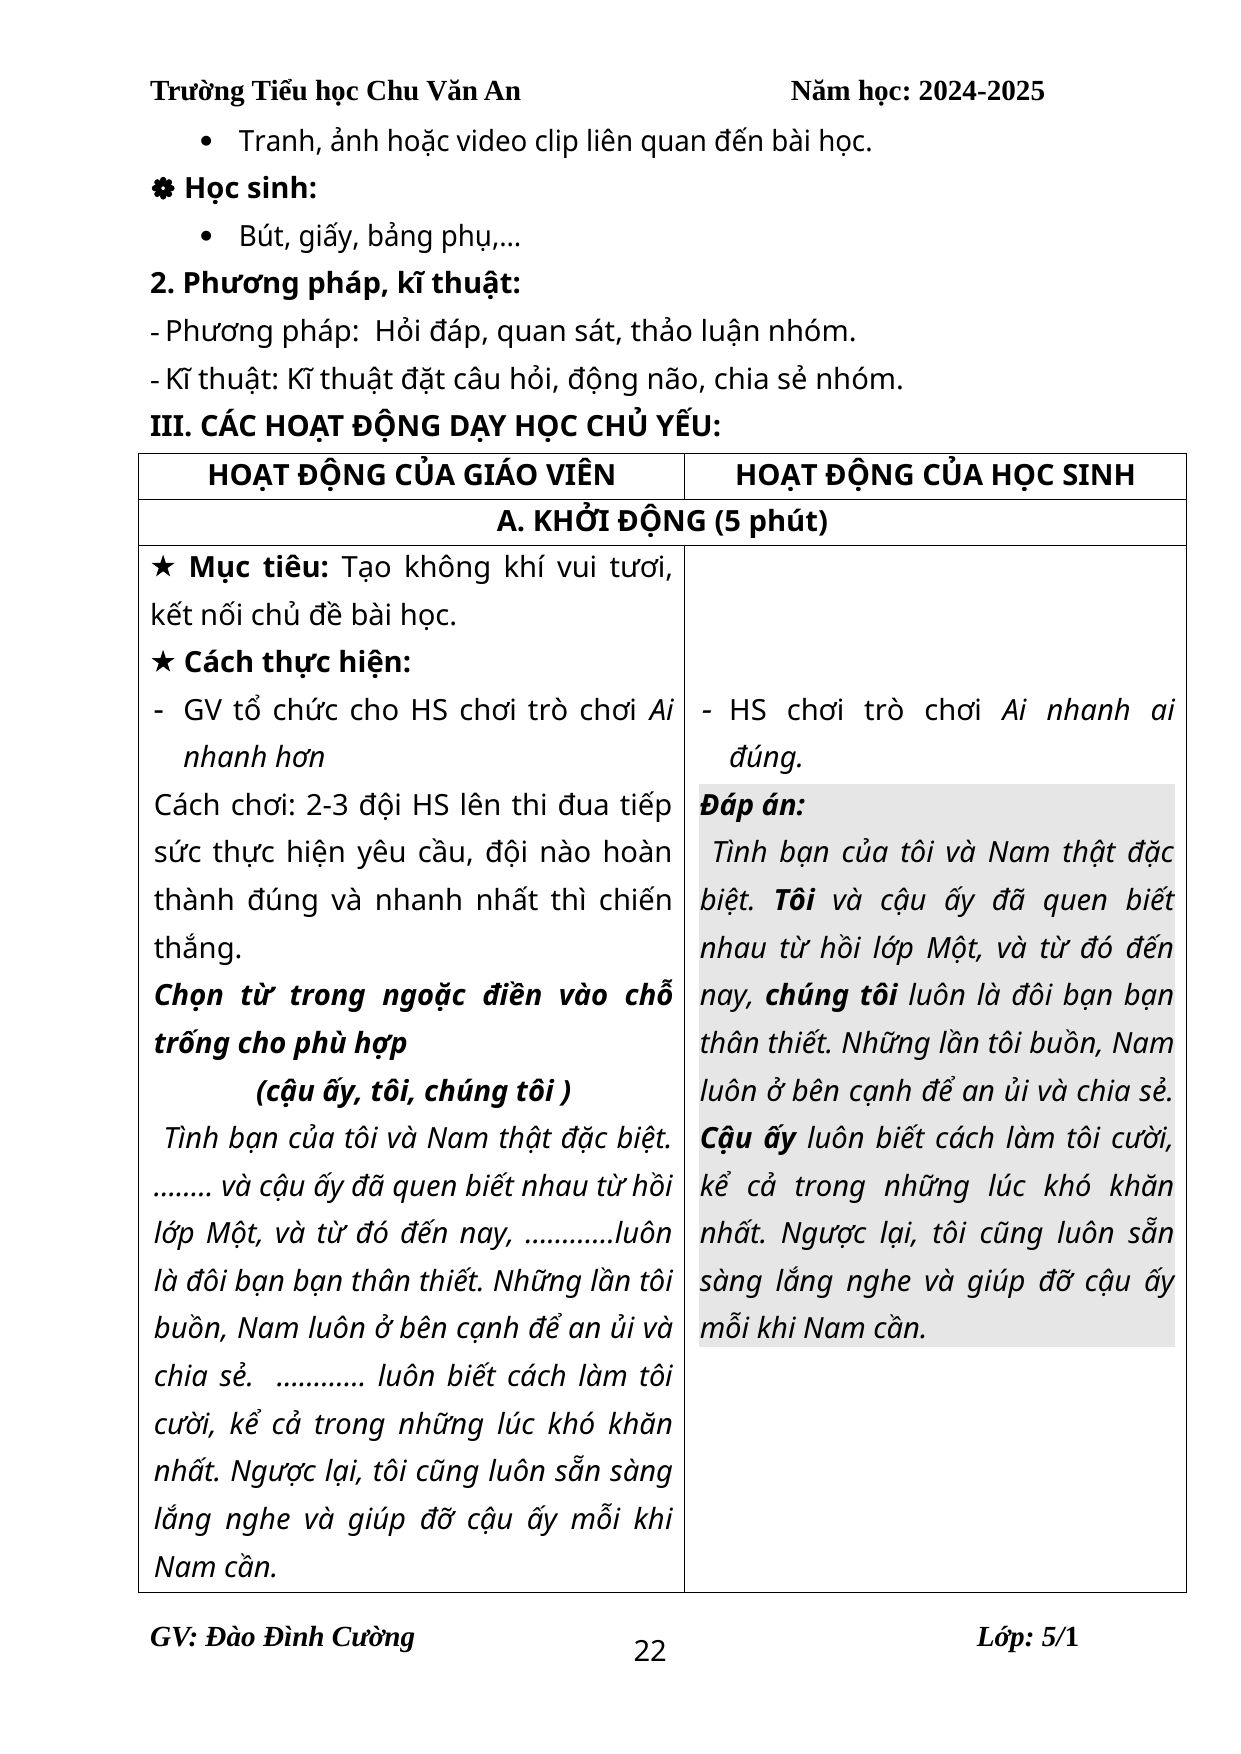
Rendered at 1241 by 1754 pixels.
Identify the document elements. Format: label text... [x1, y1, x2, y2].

list Phương pháp: Hỏi đáp, quan sát, thảo luận nhóm. [150, 310, 1106, 350]
table_header HOẠT ĐỘNG CỦA GIÁO VIÊN [139, 454, 684, 499]
text 2. Phương pháp, kĩ thuật: [150, 263, 1106, 302]
list Tranh, ảnh hoặc video clip liên quan đến bài học. [201, 120, 1106, 160]
text Học sinh: [150, 168, 1106, 207]
list Bút, giấy, bảng phụ,… [201, 215, 1106, 255]
list Kĩ thuật: Kĩ thuật đặt câu hỏi, động não, chia sẻ nhóm. [150, 358, 1106, 398]
table_cell A. KHỞI ĐỘNG (5 phút) [139, 500, 1186, 545]
text III. CÁC HOẠT ĐỘNG DẠY HỌC CHỦ YẾU: [150, 406, 1106, 445]
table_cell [139, 546, 684, 1592]
table_header HOẠT ĐỘNG CỦA HỌC SINH [685, 454, 1186, 499]
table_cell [685, 546, 1186, 1592]
